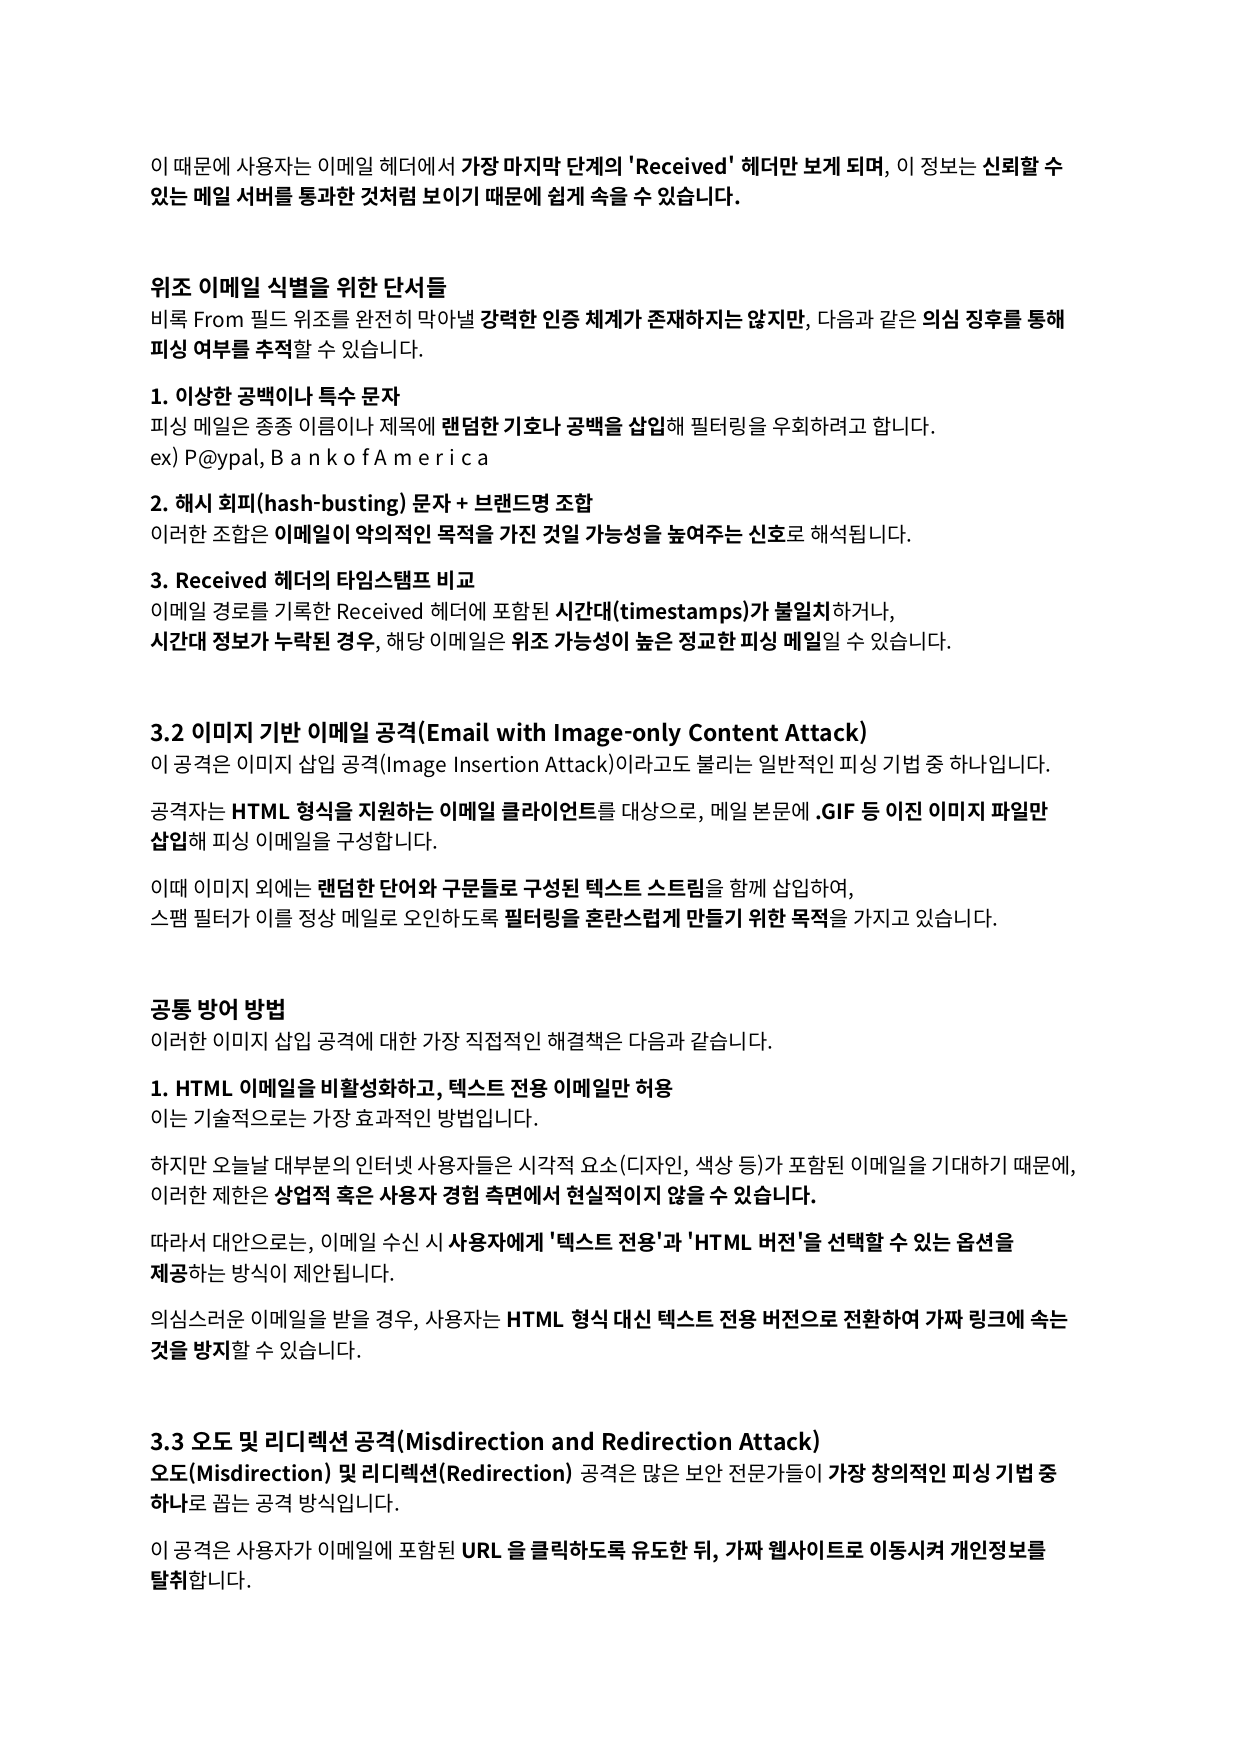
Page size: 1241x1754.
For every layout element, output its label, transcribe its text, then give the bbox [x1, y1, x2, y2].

text 3.2 이미지 기반 이메일 공격(Email with Image-only Content Attack) 이 공격은 이미지 삽입 공격(Image Insertion Attack)이라고도 불리는 일반적인 피싱 기법 중 하나입니다. [150, 715, 1090, 778]
text 이 때문에 사용자는 이메일 헤더에서 가장 마지막 단계의 'Received' 헤더만 보게 되며, 이 정보는 신뢰할 수 있는 메일 서버를 통과한 것처럼 보이기 때문에 쉽게 속을 수 있습니다. [150, 150, 1090, 210]
text 공통 방어 방법 이러한 이미지 삽입 공격에 대한 가장 직접적인 해결책은 다음과 같습니다. [150, 992, 1090, 1056]
text 1. HTML 이메일을 비활성화하고, 텍스트 전용 이메일만 허용 이는 기술적으로는 가장 효과적인 방법입니다. [150, 1072, 1090, 1133]
text 3. Received 헤더의 타임스탬프 비교 이메일 경로를 기록한 Received 헤더에 포함된 시간대(timestamps)가 불일치하거나, 시간대 정보가 누락된 경우, 해당 이메일은 위조 가능성이 높은 정교한 피싱 메일일 수 있습니다. [150, 565, 1090, 655]
text 2. 해시 회피(hash-busting) 문자 + 브랜드명 조합 이러한 조합은 이메일이 악의적인 목적을 가진 것일 가능성을 높여주는 신호로 해석됩니다. [150, 488, 1090, 548]
text 따라서 대안으로는, 이메일 수신 시 사용자에게 '텍스트 전용'과 'HTML 버전'을 선택할 수 있는 옵션을 제공하는 방식이 제안됩니다. [150, 1227, 1090, 1287]
text 이때 이미지 외에는 랜덤한 단어와 구문들로 구성된 텍스트 스트림을 함께 삽입하여, 스팸 필터가 이를 정상 메일로 오인하도록 필터링을 혼란스럽게 만들기 위한 목적을 가지고 있습니다. [150, 872, 1090, 933]
text 위조 이메일 식별을 위한 단서들 비록 From 필드 위조를 완전히 막아낼 강력한 인증 체계가 존재하지는 않지만, 다음과 같은 의심 징후를 통해 피싱 여부를 추적할 수 있습니다. [150, 270, 1090, 364]
text 공격자는 HTML 형식을 지원하는 이메일 클라이언트를 대상으로, 메일 본문에 .GIF 등 이진 이미지 파일만 삽입해 피싱 이메일을 구성합니다. [150, 795, 1090, 856]
text 이 공격은 사용자가 이메일에 포함된 URL을 클릭하도록 유도한 뒤, 가짜 웹사이트로 이동시켜 개인정보를 탈취합니다. [150, 1534, 1090, 1594]
text 하지만 오늘날 대부분의 인터넷 사용자들은 시각적 요소(디자인, 색상 등)가 포함된 이메일을 기대하기 때문에, 이러한 제한은 상업적 혹은 사용자 경험 측면에서 현실적이지 않을 수 있습니다. [150, 1149, 1090, 1210]
text 의심스러운 이메일을 받을 경우, 사용자는 HTML 형식 대신 텍스트 전용 버전으로 전환하여 가짜 링크에 속는 것을 방지할 수 있습니다. [150, 1304, 1090, 1364]
text 1. 이상한 공백이나 특수 문자 피싱 메일은 종종 이름이나 제목에 랜덤한 기호나 공백을 삽입해 필터링을 우회하려고 합니다. ex) P@ypal, B a n k o f A m e r i c a [150, 380, 1090, 471]
text 3.3 오도 및 리디렉션 공격(Misdirection and Redirection Attack) 오도(Misdirection) 및 리디렉션(Redirection) 공격은 많은 보안 전문가들이 가장 창의적인 피싱 기법 중 하나로 꼽는 공격 방식입니다. [150, 1424, 1090, 1517]
